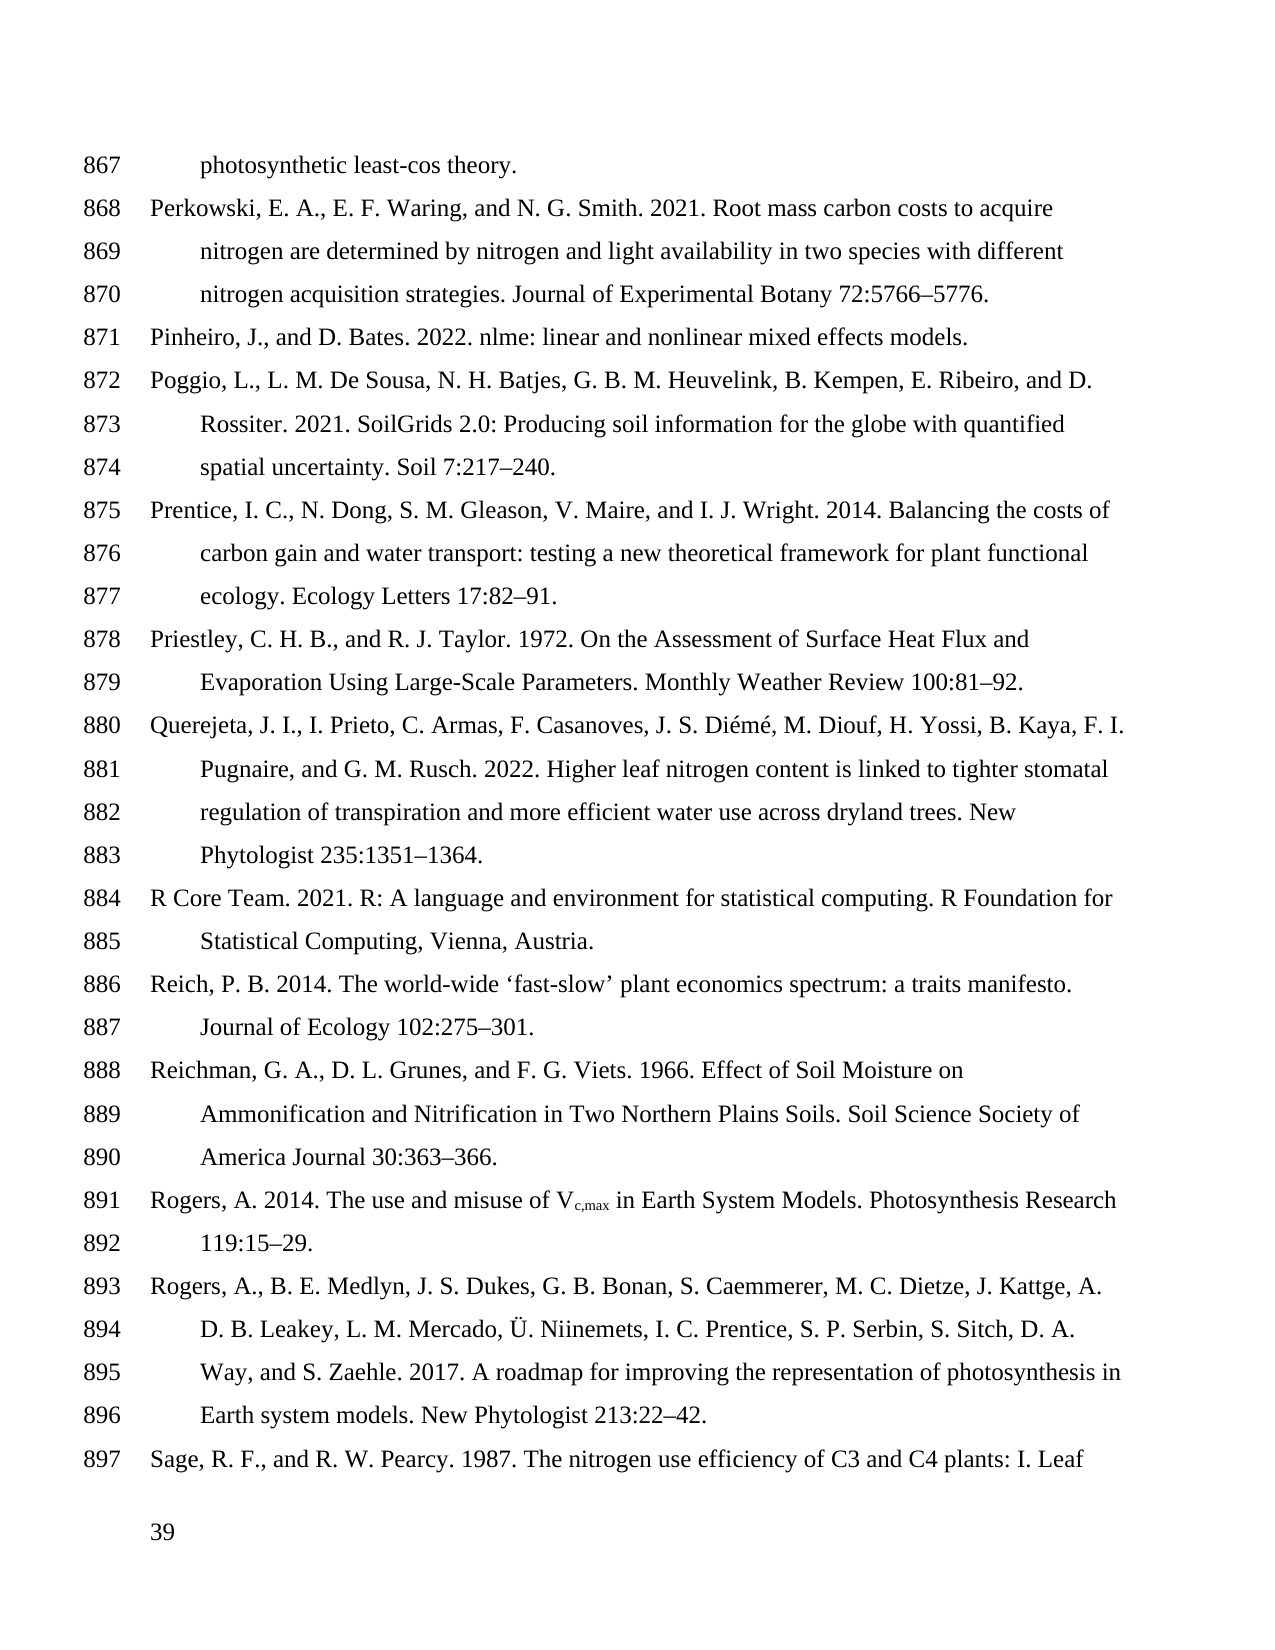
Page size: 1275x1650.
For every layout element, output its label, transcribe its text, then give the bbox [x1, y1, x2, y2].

text Perkowski, E. A., E. F. Waring, and N. G. Smith. 2021. Root mass carbon costs to acquire nitrogen are determined by nitrogen and light availability in two species with different nitrogen acquisition strategies. Journal of Experimental Botany 72:5766–5776. [150, 193, 1125, 308]
text R Core Team. 2021. R: A language and environment for statistical computing. R Foundation for Statistical Computing, Vienna, Austria. [150, 883, 1125, 955]
text Querejeta, J. I., I. Prieto, C. Armas, F. Casanoves, J. S. Diémé, M. Diouf, H. Yossi, B. Kaya, F. I. Pugnaire, and G. M. Rusch. 2022. Higher leaf nitrogen content is linked to tighter stomatal regulation of transpiration and more efficient water use across dryland trees. New Phytologist 235:1351–1364. [150, 711, 1125, 869]
text Priestley, C. H. B., and R. J. Taylor. 1972. On the Assessment of Surface Heat Flux and Evaporation Using Large-Scale Parameters. Monthly Weather Review 100:81–92. [150, 624, 1125, 696]
text Reich, P. B. 2014. The world-wide ‘fast-slow’ plant economics spectrum: a traits manifesto. Journal of Ecology 102:275–301. [150, 969, 1125, 1041]
text Rogers, A., B. E. Medlyn, J. S. Dukes, G. B. Bonan, S. Caemmerer, M. C. Dietze, J. Kattge, A. D. B. Leakey, L. M. Mercado, Ü. Niinemets, I. C. Prentice, S. P. Serbin, S. Sitch, D. A. Way, and S. Zaehle. 2017. A roadmap for improving the representation of photosynthesis in Earth system models. New Phytologist 213:22–42. [150, 1271, 1125, 1429]
text Poggio, L., L. M. De Sousa, N. H. Batjes, G. B. M. Heuvelink, B. Kempen, E. Ribeiro, and D. Rossiter. 2021. SoilGrids 2.0: Producing soil information for the globe with quantified spatial uncertainty. Soil 7:217–240. [150, 366, 1125, 481]
text Pinheiro, J., and D. Bates. 2022. nlme: linear and nonlinear mixed effects models. [150, 322, 1125, 351]
text Rogers, A. 2014. The use and misuse of Vc,max in Earth System Models. Photosynthesis Research 119:15–29. [150, 1185, 1125, 1257]
text Reichman, G. A., D. L. Grunes, and F. G. Viets. 1966. Effect of Soil Moisture on Ammonification and Nitrification in Two Northern Plains Soils. Soil Science Society of America Journal 30:363–366. [150, 1056, 1125, 1171]
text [150, 1444, 1125, 1472]
text Prentice, I. C., N. Dong, S. M. Gleason, V. Maire, and I. J. Wright. 2014. Balancing the costs of carbon gain and water transport: testing a new theoretical framework for plant functional ecology. Ecology Letters 17:82–91. [150, 495, 1125, 610]
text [150, 150, 1125, 179]
